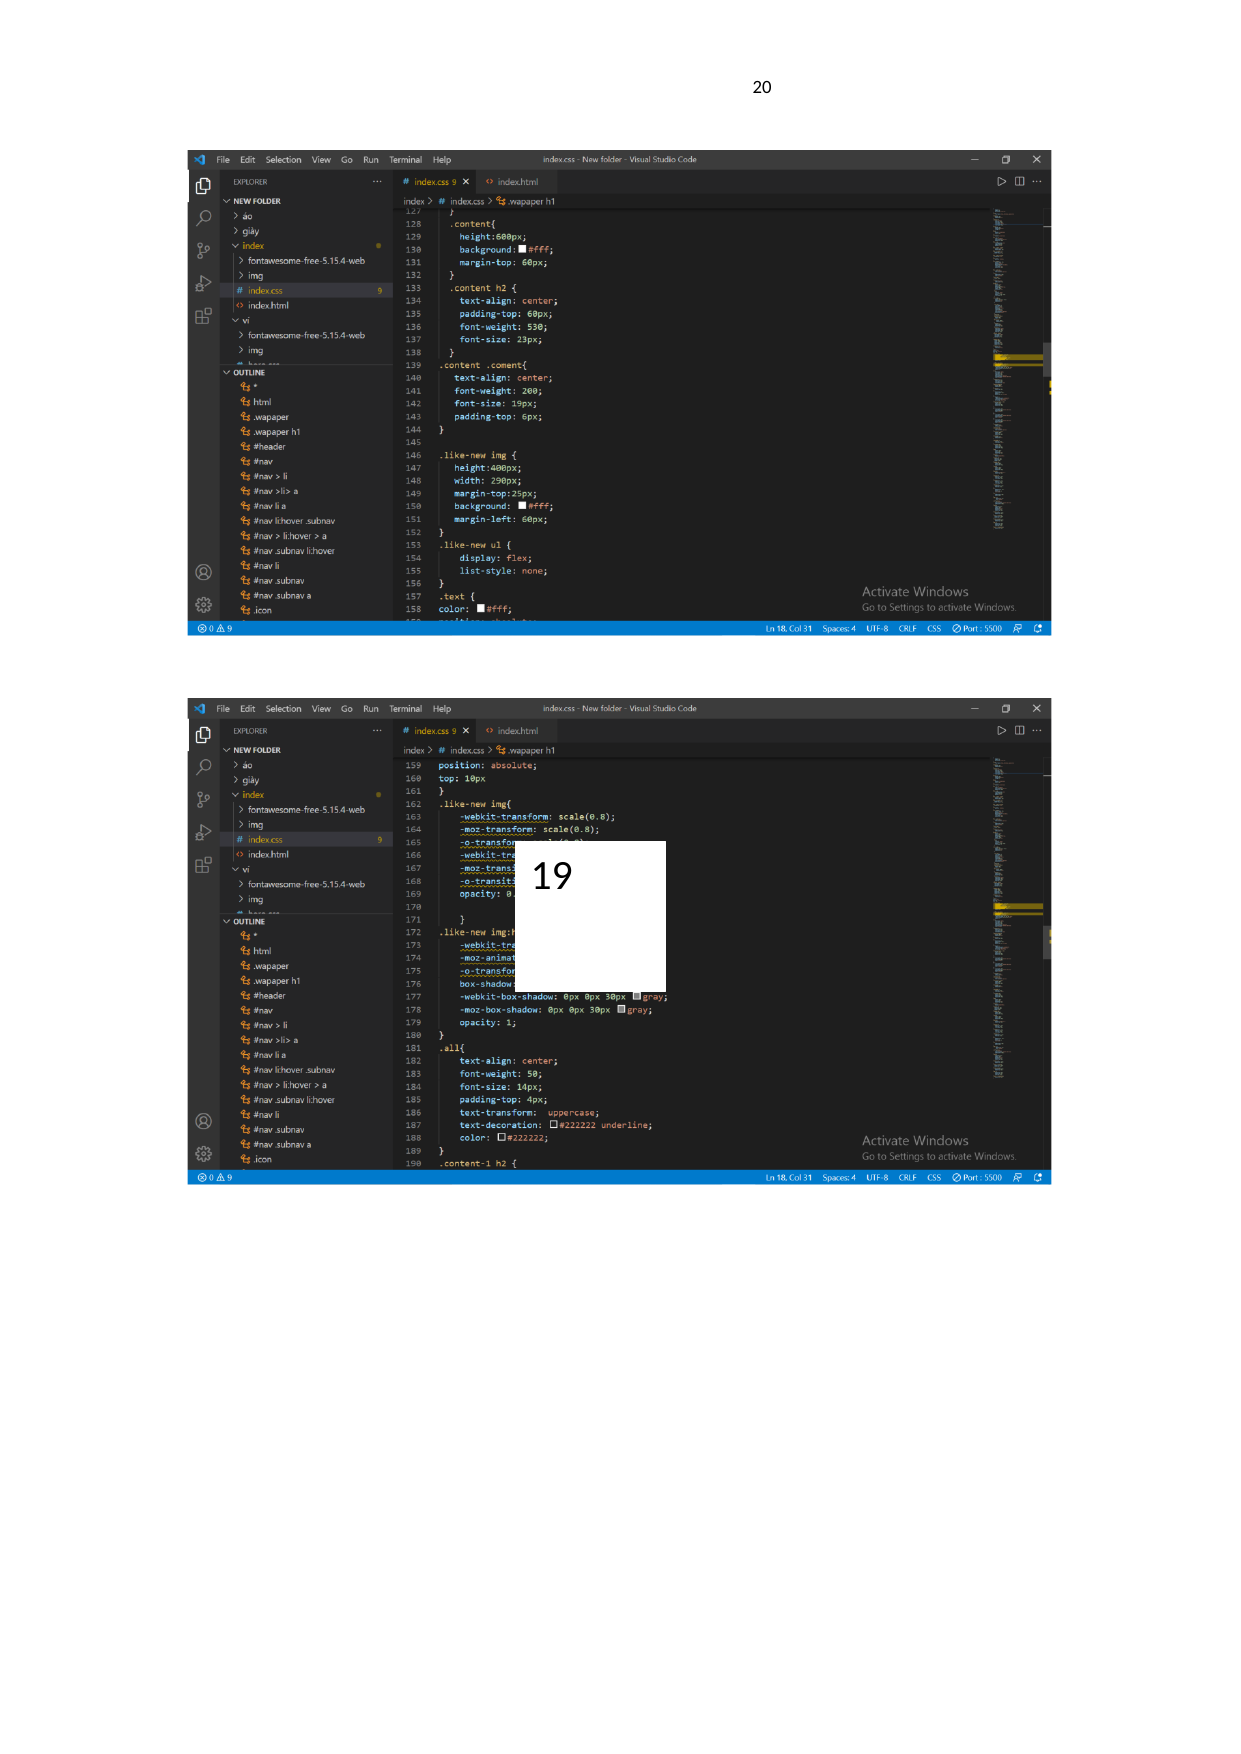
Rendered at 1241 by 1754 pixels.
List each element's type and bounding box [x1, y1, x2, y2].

picture [187, 698, 1052, 1185]
picture [187, 150, 1052, 636]
